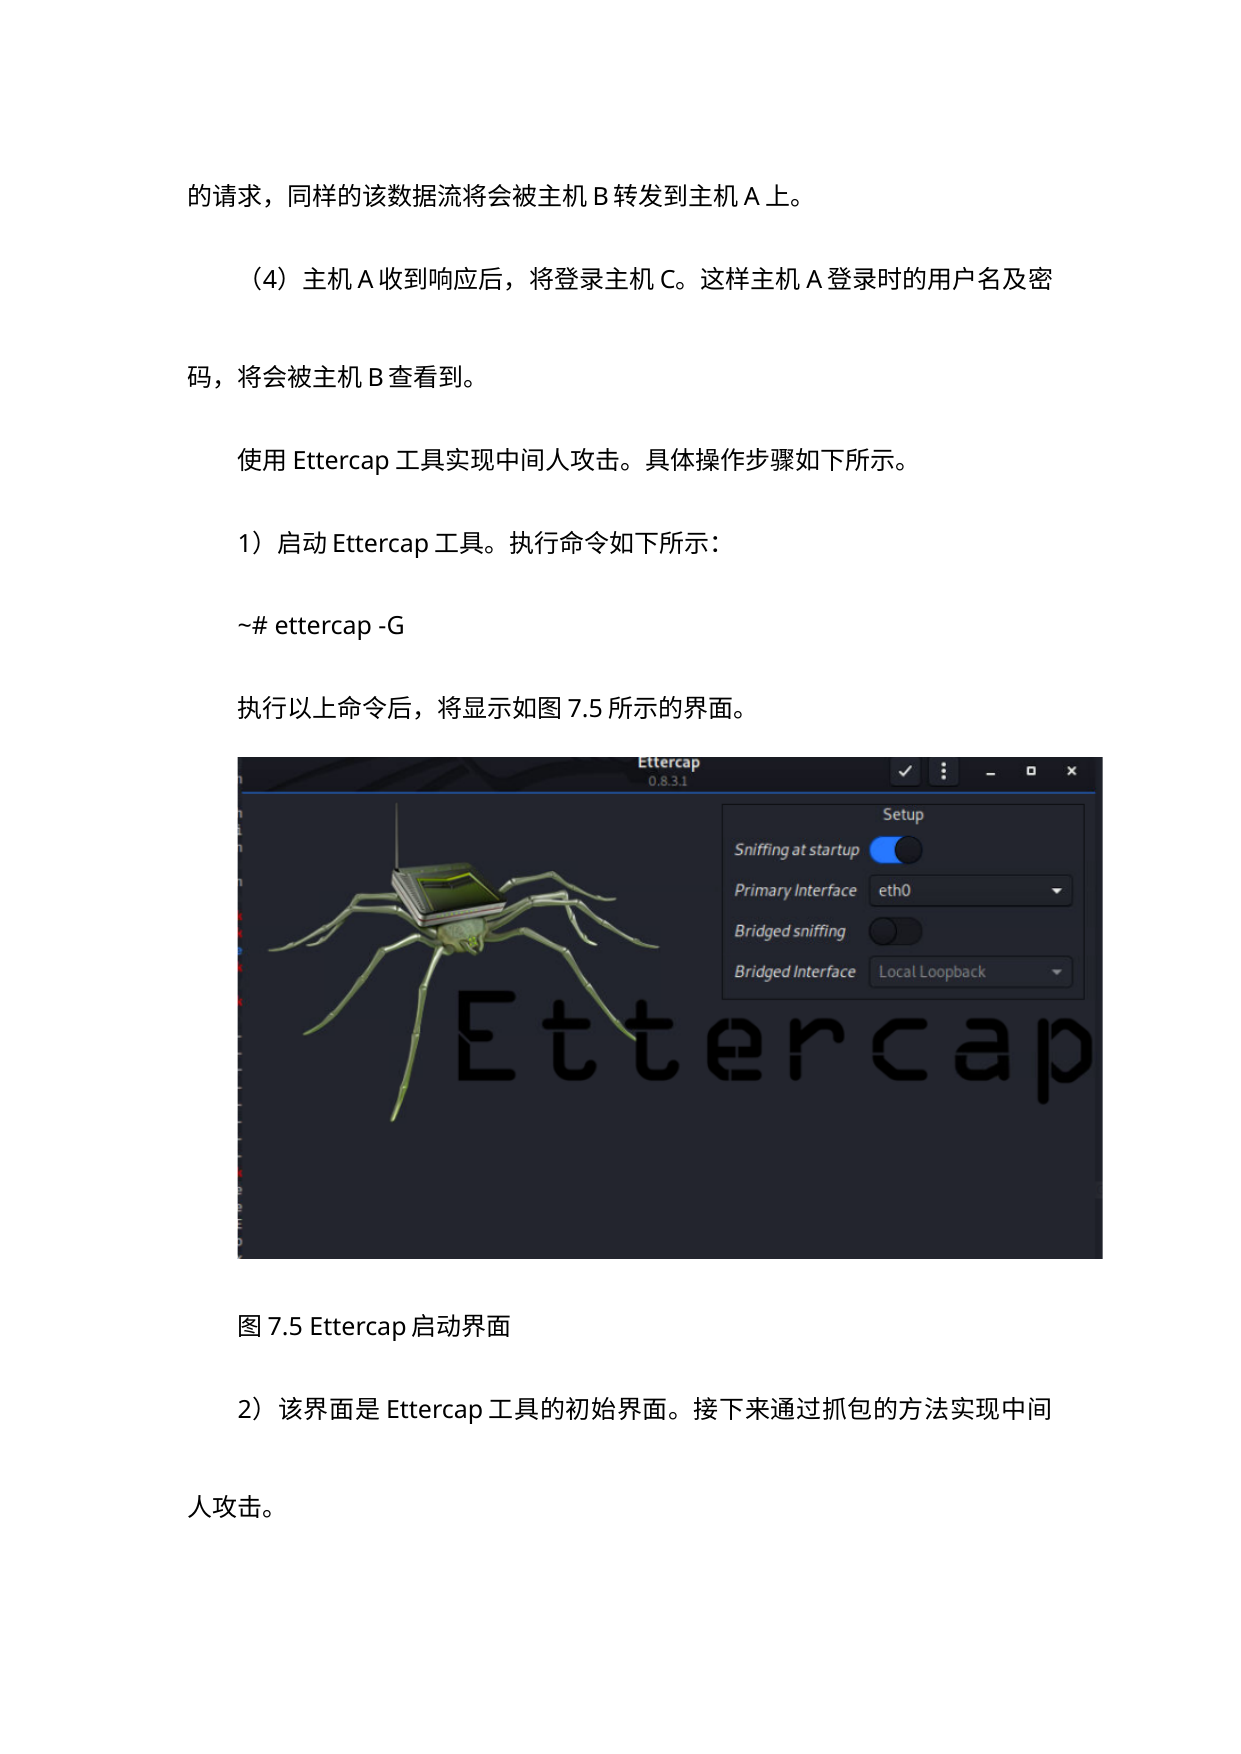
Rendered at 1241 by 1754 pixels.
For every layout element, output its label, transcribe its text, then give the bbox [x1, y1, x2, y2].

text 使用Ettercap工具实现中间人攻击。具体操作步骤如下所示。 [187, 426, 1053, 491]
text 2）该界面是Ettercap工具的初始界面。接下来通过抓包的方法实现中间人攻击。 [187, 1375, 1053, 1538]
picture [237, 757, 1103, 1259]
text 执行以上命令后，将显示如图7.5所示的界面。 [187, 674, 1053, 739]
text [187, 162, 1053, 227]
text （4）主机A收到响应后，将登录主机C。这样主机A登录时的用户名及密码，将会被主机B查看到。 [187, 245, 1053, 408]
text 1）启动Ettercap工具。执行命令如下所示： [187, 509, 1053, 574]
text 图7.5 Ettercap启动界面 [187, 1292, 1053, 1357]
text ~# ettercap -G [187, 592, 1053, 657]
